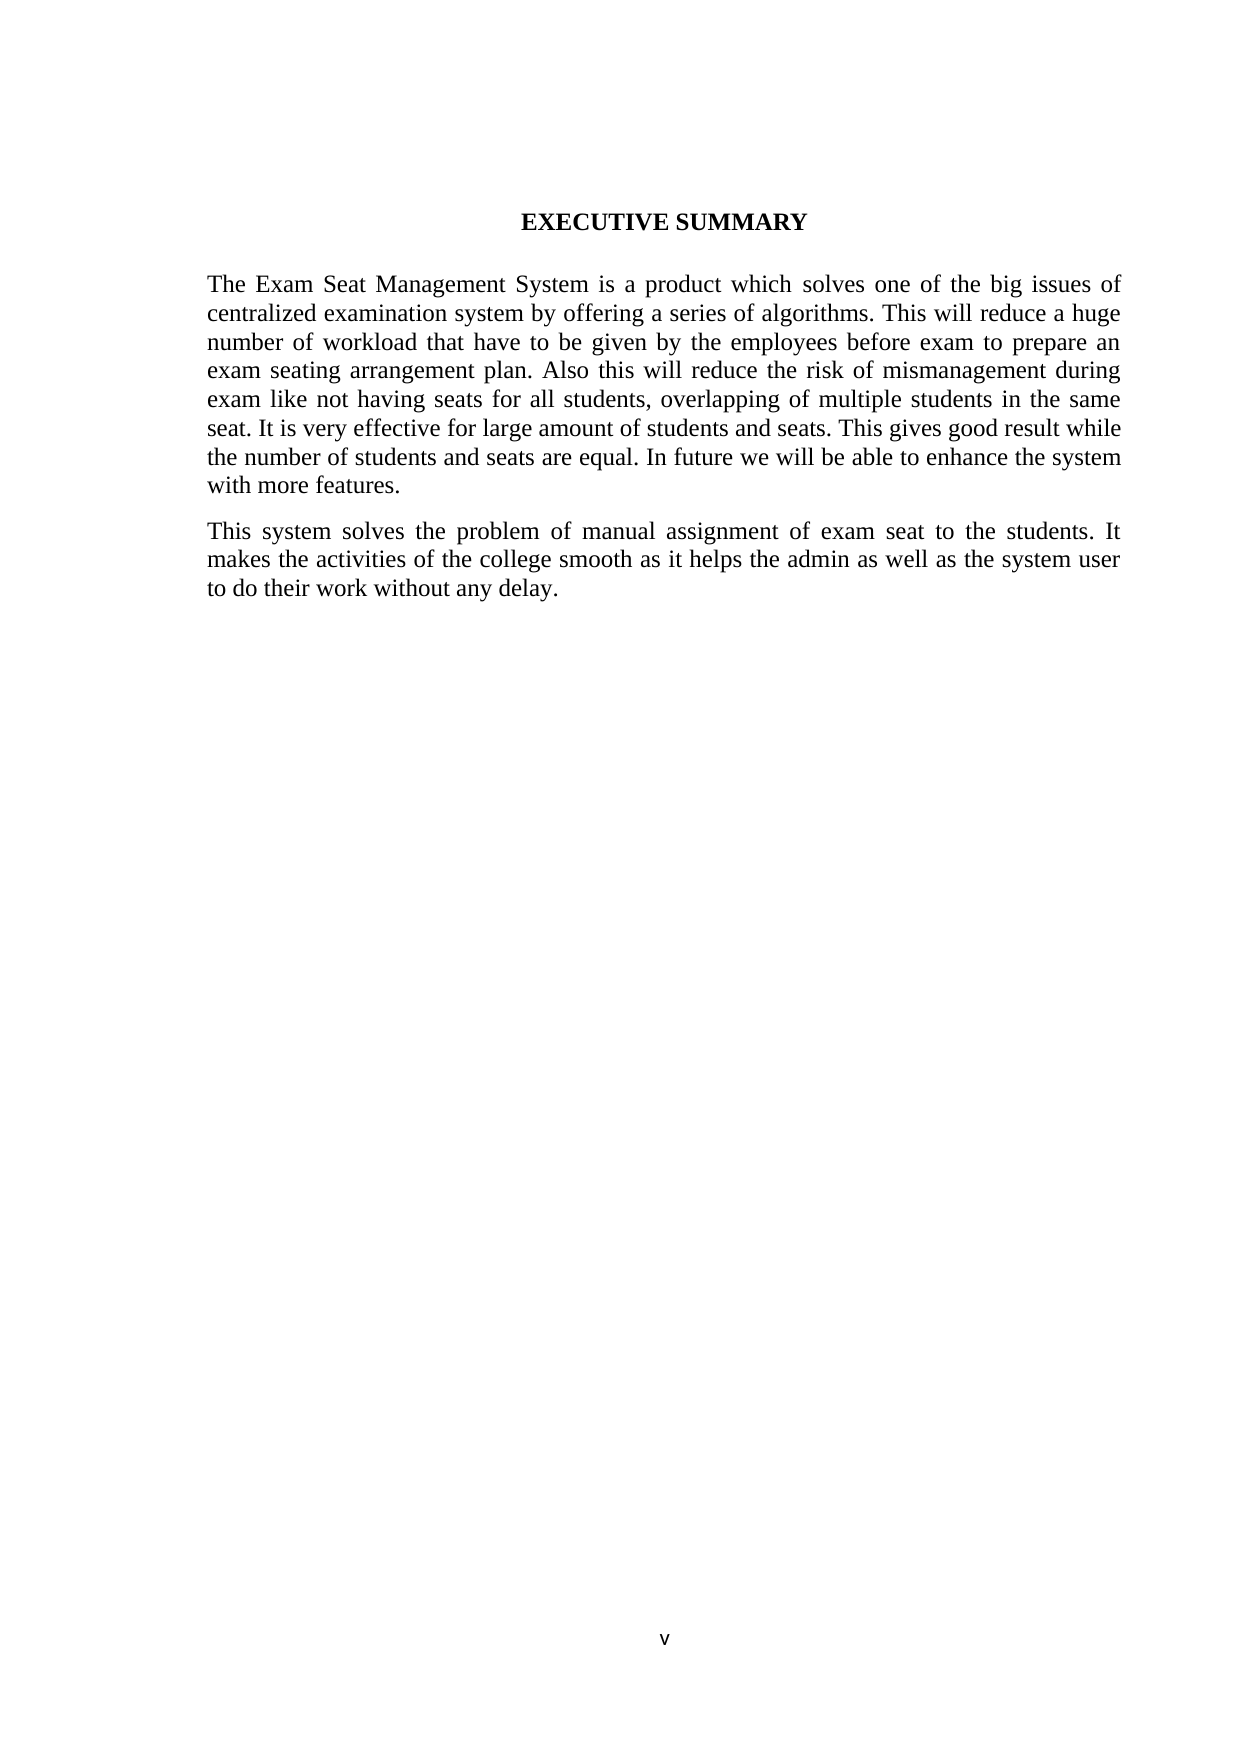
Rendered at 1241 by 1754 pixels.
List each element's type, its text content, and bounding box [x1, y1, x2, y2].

text The Exam Seat Management System is a product which solves one of the big issues of centralized examination system by offering a series of algorithms. This will reduce a huge number of workload that have to be given by the employees before exam to prepare an exam seating arrangement plan. Also this will reduce the risk of mismanagement during exam like not having seats for all students, overlapping of multiple students in the same seat. It is very effective for large amount of students and seats. This gives good result while the number of students and seats are equal. In future we will be able to enhance the system with more features. [207, 269, 1122, 499]
text This system solves the problem of manual assignment of exam seat to the students. It makes the activities of the college smooth as it helps the admin as well as the system user to do their work without any delay. [207, 516, 1122, 602]
text EXECUTIVE SUMMARY [207, 207, 1122, 236]
